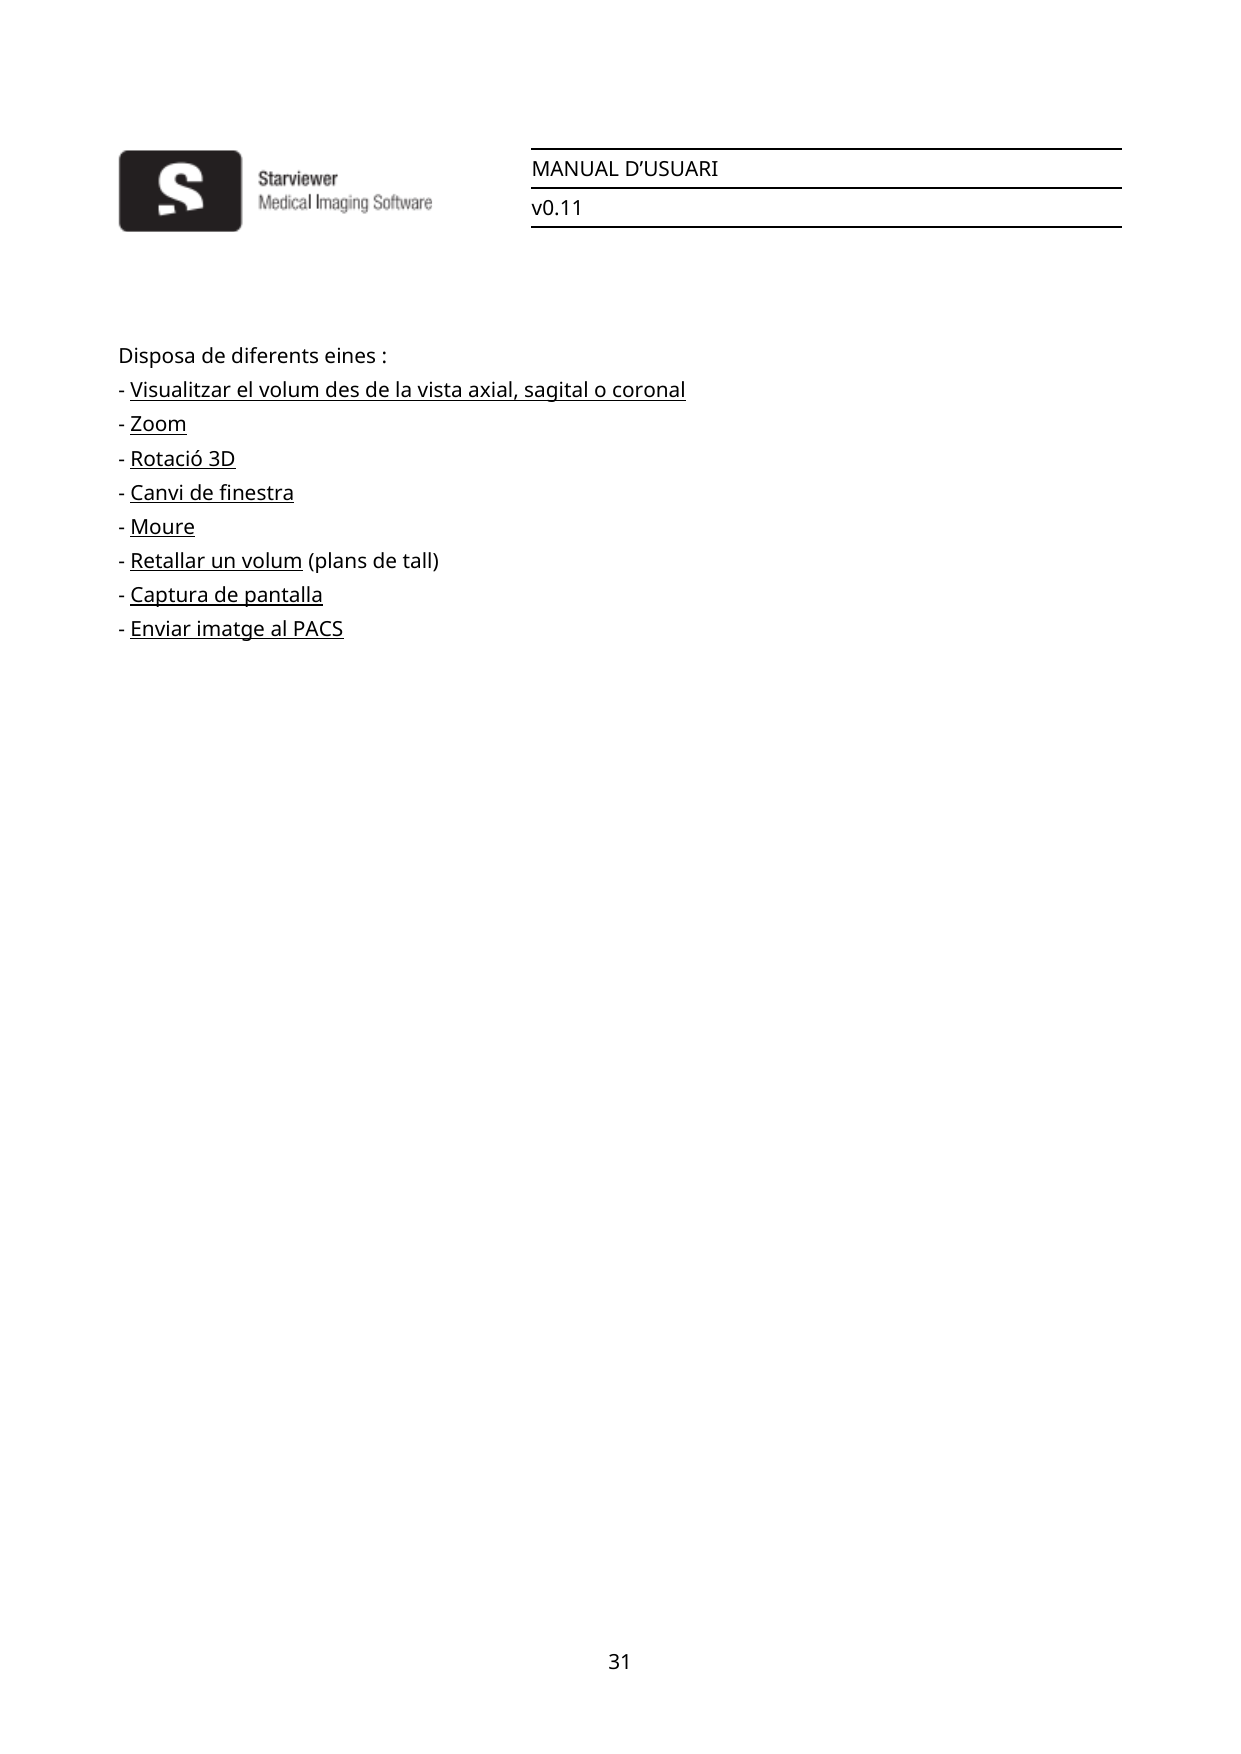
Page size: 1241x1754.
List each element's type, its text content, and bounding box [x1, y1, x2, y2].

text - Captura de pantalla [118, 580, 1122, 608]
text - Moure [118, 512, 1122, 540]
text - Retallar un volum (plans de tall) [118, 546, 1122, 574]
text - Rotació 3D [118, 444, 1122, 472]
text Disposa de diferents eines : [118, 341, 1122, 370]
text - Visualitzar el volum des de la vista axial, sagital o coronal [118, 376, 1122, 404]
text - Canvi de finestra [118, 478, 1122, 506]
text - Enviar imatge al PACS [118, 614, 1122, 642]
text - Zoom [118, 409, 1122, 438]
